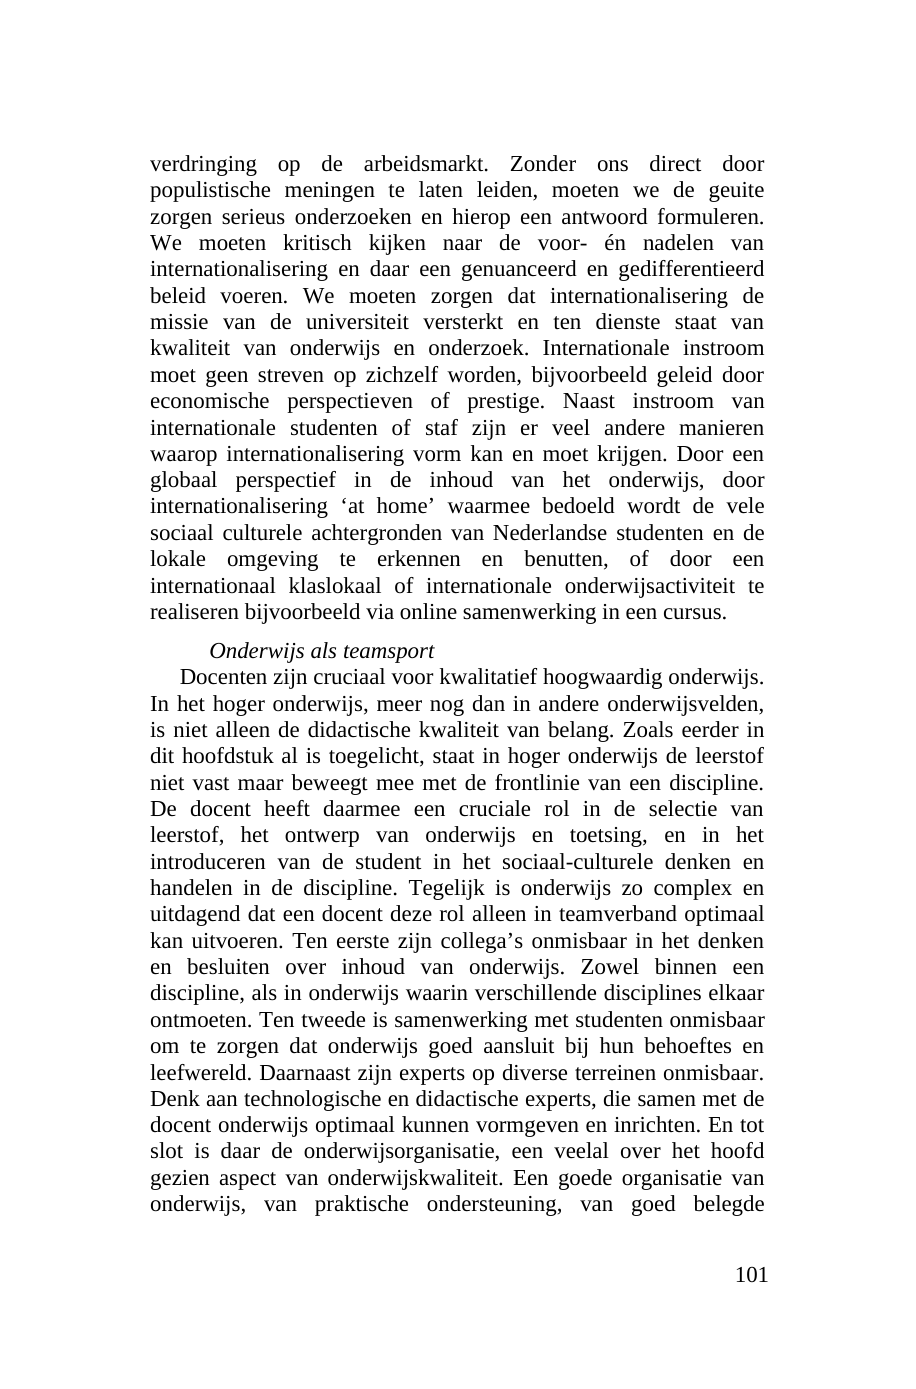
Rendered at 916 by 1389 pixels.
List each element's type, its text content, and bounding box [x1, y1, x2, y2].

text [150, 663, 766, 1217]
subtitle Onderwijs als teamsport [209, 637, 766, 663]
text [150, 150, 766, 624]
